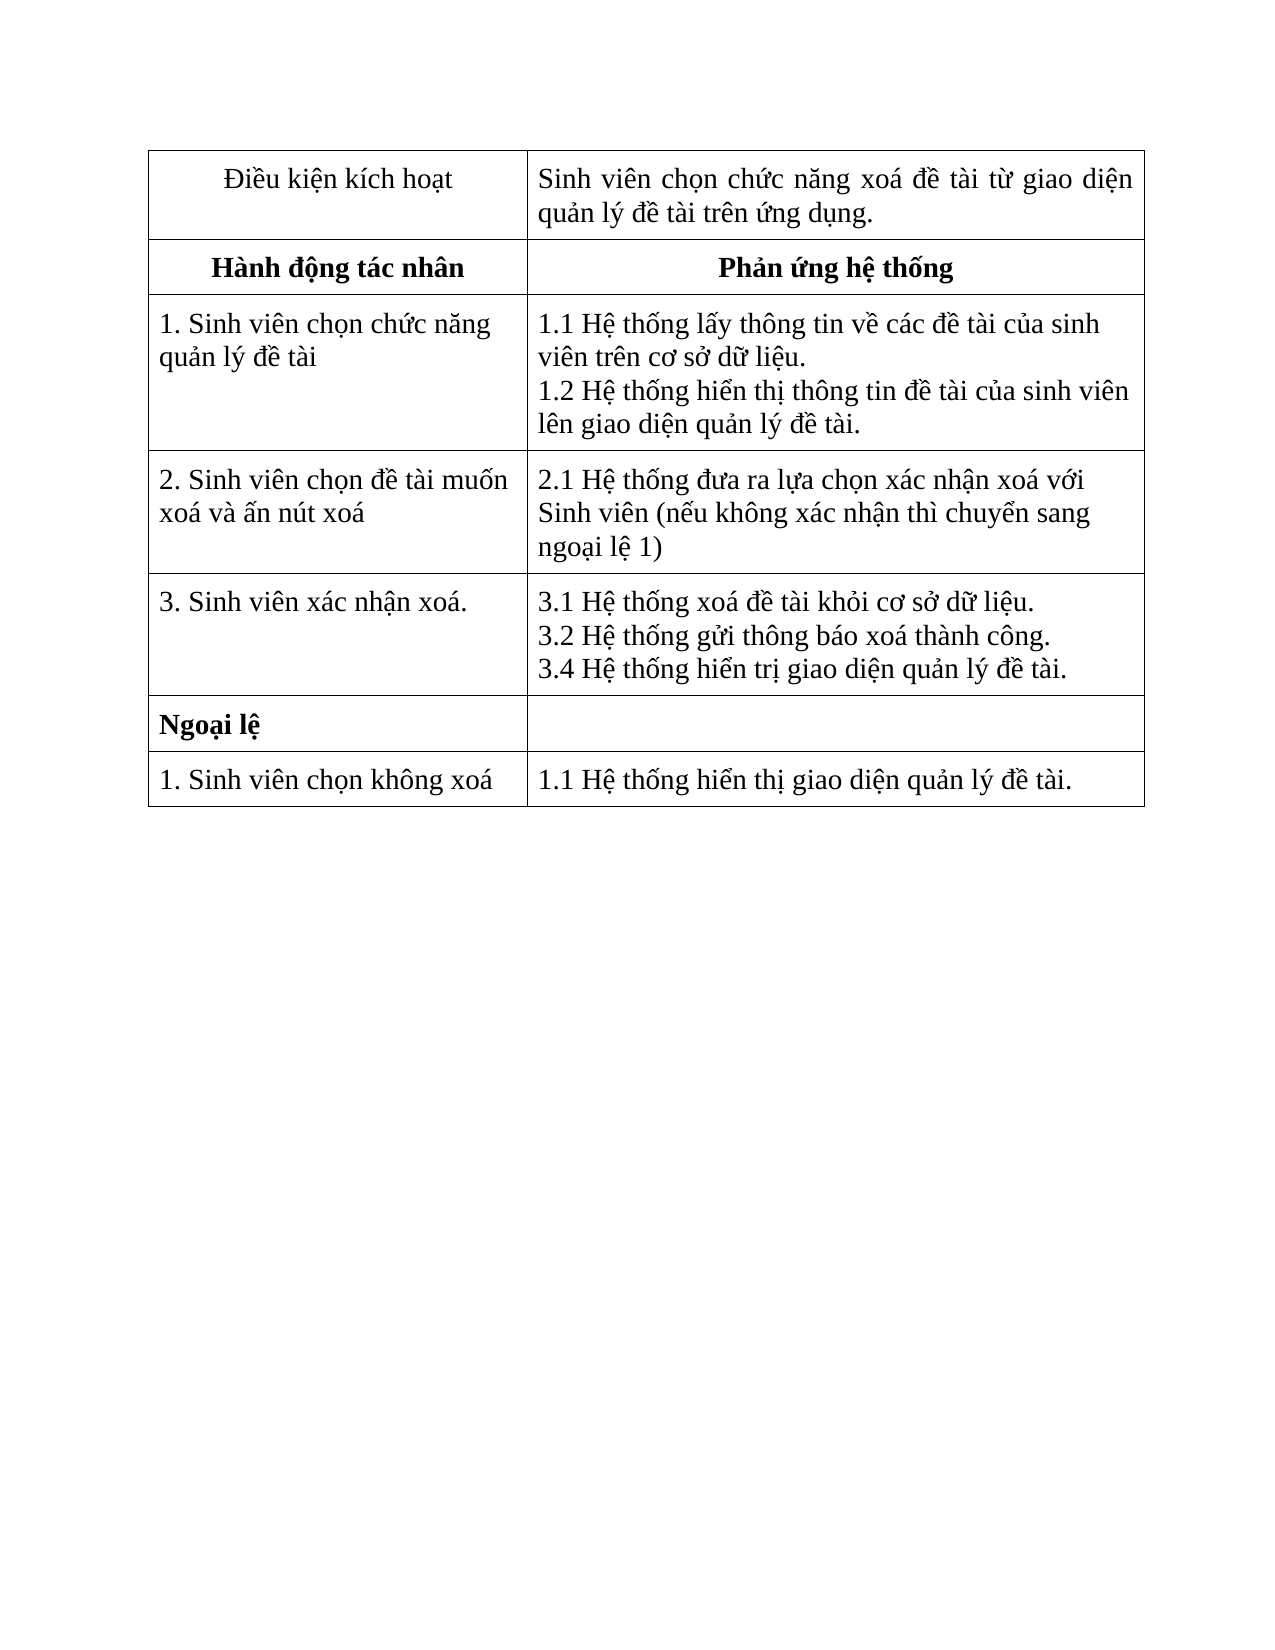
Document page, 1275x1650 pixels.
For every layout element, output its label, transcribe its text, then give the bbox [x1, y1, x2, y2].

table_cell 3. Sinh viên xác nhận xoá. [149, 574, 527, 695]
table_cell 1. Sinh viên chọn chức năng quản lý đề tài [149, 295, 527, 450]
table_cell Ngoại lệ [149, 696, 527, 751]
table_cell 2. Sinh viên chọn đề tài muốn xoá và ấn nút xoá [149, 451, 527, 573]
table_cell 3.1 Hệ thống xoá đề tài khỏi cơ sở dữ liệu. 3.2 Hệ thống gửi thông báo xoá thành công. 3.4 Hệ thống hiển trị giao diện quản lý đề tài. [528, 574, 1144, 695]
table_cell 1. Sinh viên chọn không xoá [149, 752, 527, 806]
table_cell 2.1 Hệ thống đưa ra lựa chọn xác nhận xoá với Sinh viên (nếu không xác nhận thì chuyển sang ngoại lệ 1) [528, 451, 1144, 573]
table_cell Hành động tác nhân [149, 240, 527, 294]
table_cell 1.1 Hệ thống hiển thị giao diện quản lý đề tài. [528, 752, 1144, 806]
table_cell Sinh viên chọn chức năng xoá đề tài từ giao diện quản lý đề tài trên ứng dụng. [528, 151, 1144, 239]
table_cell [528, 696, 1144, 751]
table_cell Điều kiện kích hoạt [149, 151, 527, 239]
table_cell 1.1 Hệ thống lấy thông tin về các đề tài của sinh viên trên cơ sở dữ liệu. 1.2 Hệ thống hiển thị thông tin đề tài của sinh viên lên giao diện quản lý đề tài. [528, 295, 1144, 450]
table_cell Phản ứng hệ thống [528, 240, 1144, 294]
